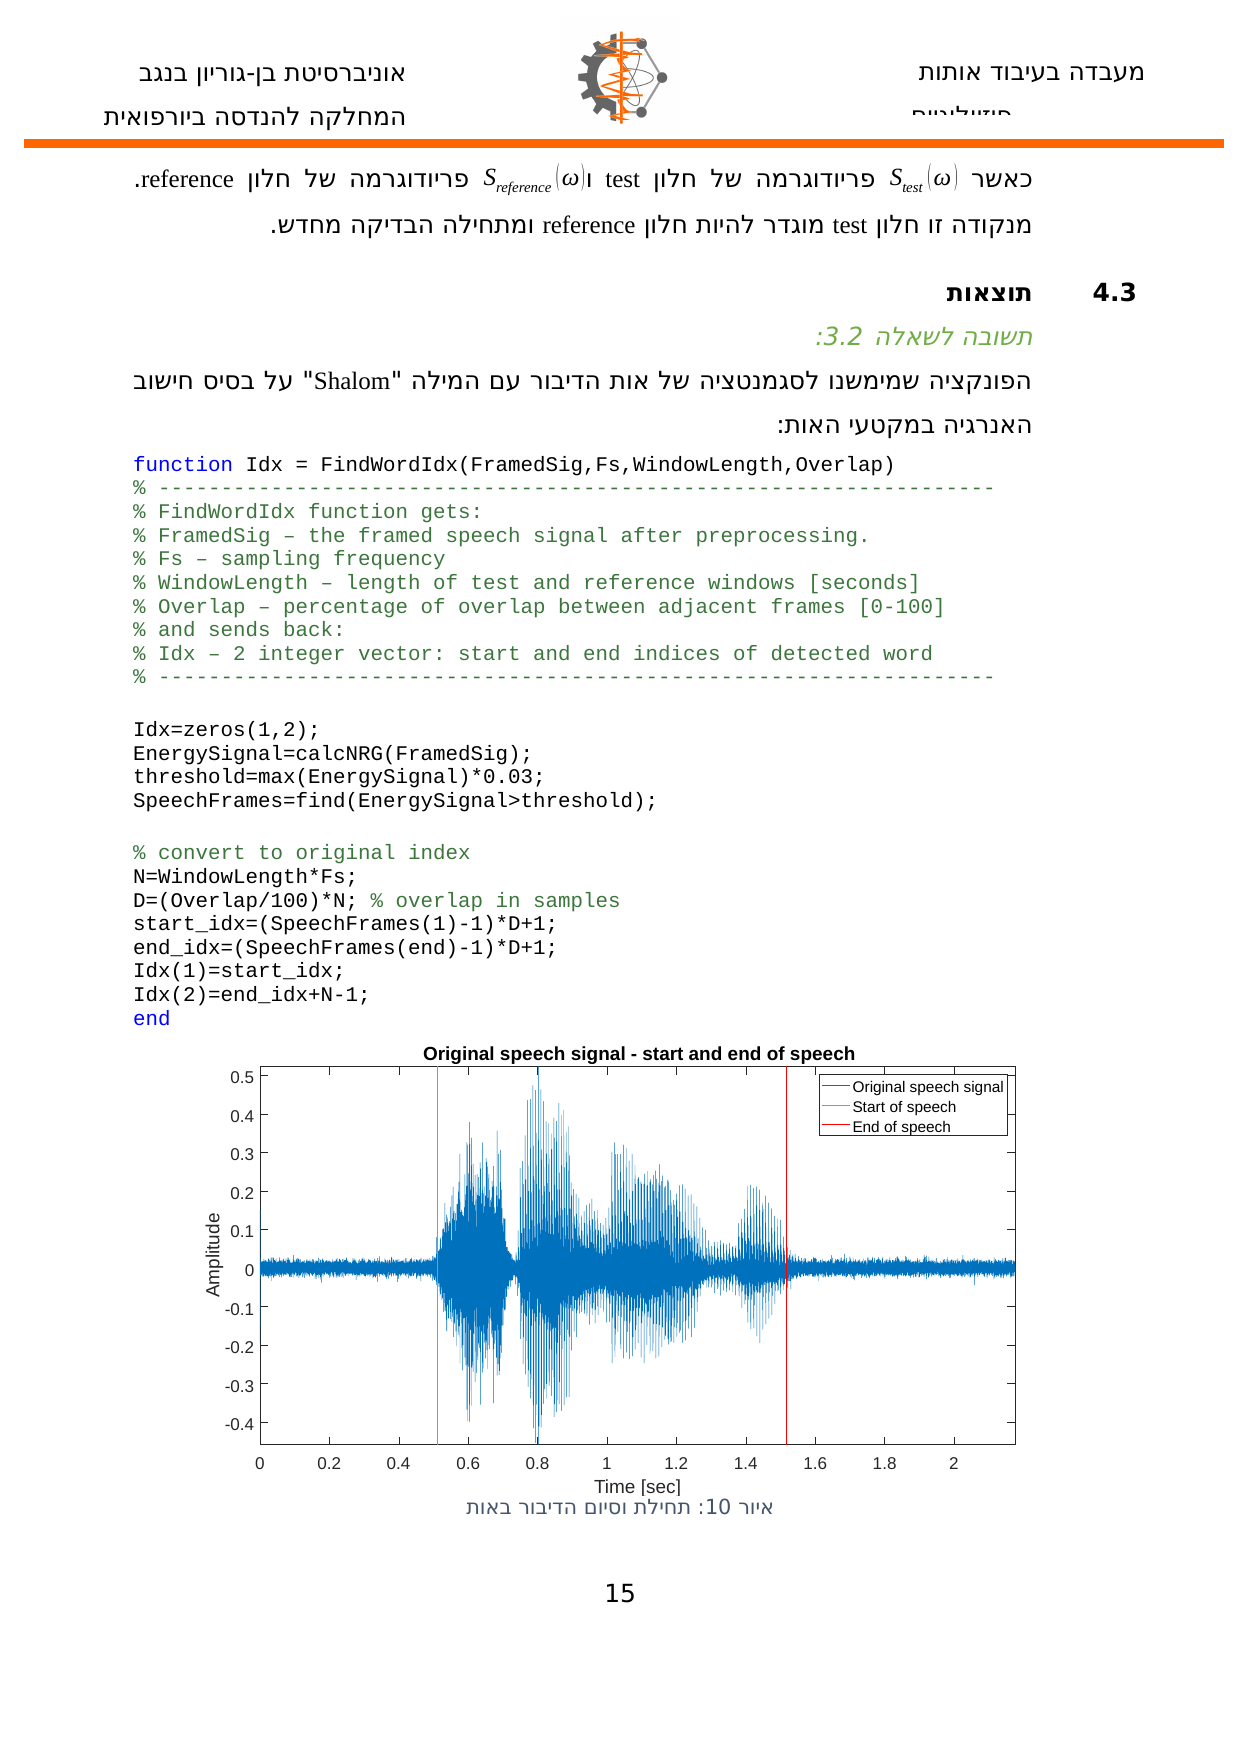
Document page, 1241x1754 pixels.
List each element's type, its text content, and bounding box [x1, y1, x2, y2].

text function Idx = FindWordIdx(FramedSig,Fs,WindowLength,Overlap) [133, 454, 1107, 477]
text end_idx=(SpeechFrames(end)-1)*D+1; [133, 937, 1107, 961]
picture [560, 16, 680, 136]
text תשובה לשאלה 3.2: [133, 322, 1032, 352]
text % and sends back: [133, 619, 1107, 643]
text % Idx – 2 integer vector: start and end indices of detected word [133, 643, 1107, 667]
text Idx(1)=start_idx; [133, 961, 1107, 984]
text % FindWordIdx function gets: [133, 501, 1107, 525]
text איור 10: תחילת וסיום הדיבור באות [133, 1495, 1107, 1520]
text כאשר פריודוגרמה של חלון test ו פריודוגרמה של חלון reference. מנקודה זו חלון test מוגדר להיות חלון reference ומתחילה הבדיקה מחדש. [133, 162, 1032, 239]
text threshold=max(EnergySignal)*0.03; [133, 766, 1107, 790]
text % convert to original index [133, 842, 1107, 866]
text % ------------------------------------------------------------------- [133, 477, 1107, 501]
text D=(Overlap/100)*N; % overlap in samples [133, 889, 1107, 913]
text Idx=zeros(1,2); [133, 719, 1107, 743]
text % Overlap – percentage of overlap between adjacent frames [0-100] [133, 596, 1107, 619]
text SpeechFrames=find(EnergySignal>threshold); [133, 790, 1107, 813]
text % FramedSig – the framed speech signal after preprocessing. [133, 525, 1107, 548]
text % ------------------------------------------------------------------- [133, 667, 1107, 690]
text Idx(2)=end_idx+N-1; [133, 984, 1107, 1008]
text הפונקציה שמימשנו לסגמנטציה של אות הדיבור עם המילה "Shalom" על בסיס חישוב האנרגיה במקטעי האות: [133, 366, 1032, 439]
text % Fs – sampling frequency [133, 548, 1107, 572]
text EnergySignal=calcNRG(FramedSig); [133, 743, 1107, 766]
text end [133, 1008, 1107, 1031]
text start_idx=(SpeechFrames(1)-1)*D+1; [133, 913, 1107, 937]
text N=WindowLength*Fs; [133, 866, 1107, 889]
text % WindowLength – length of test and reference windows [seconds] [133, 572, 1107, 596]
subtitle תוצאות [133, 279, 1092, 308]
